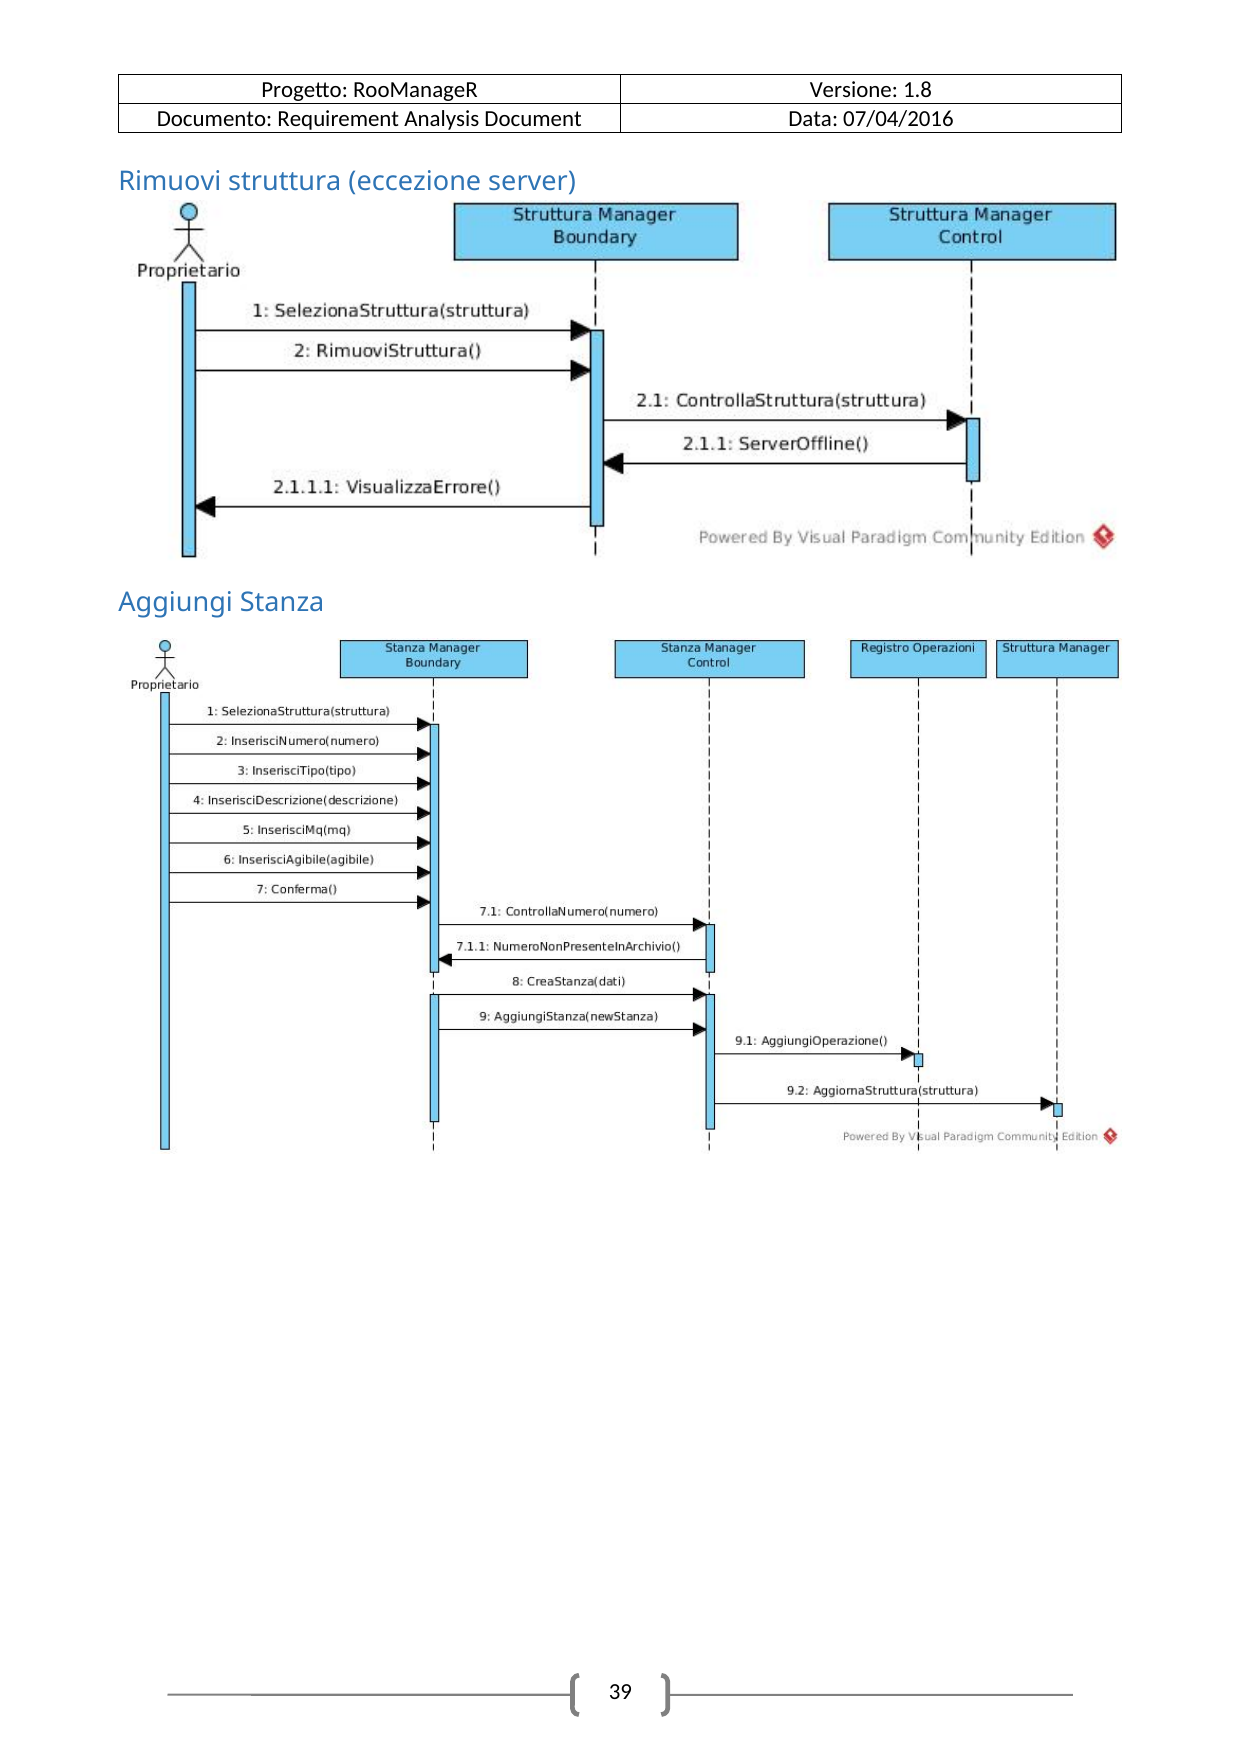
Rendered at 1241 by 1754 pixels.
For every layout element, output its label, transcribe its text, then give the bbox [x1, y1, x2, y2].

picture [118, 638, 1123, 1154]
subtitle Rimuovi struttura (eccezione server) [118, 161, 1122, 198]
picture [118, 200, 1123, 564]
text Aggiungi Stanza [118, 582, 1122, 619]
